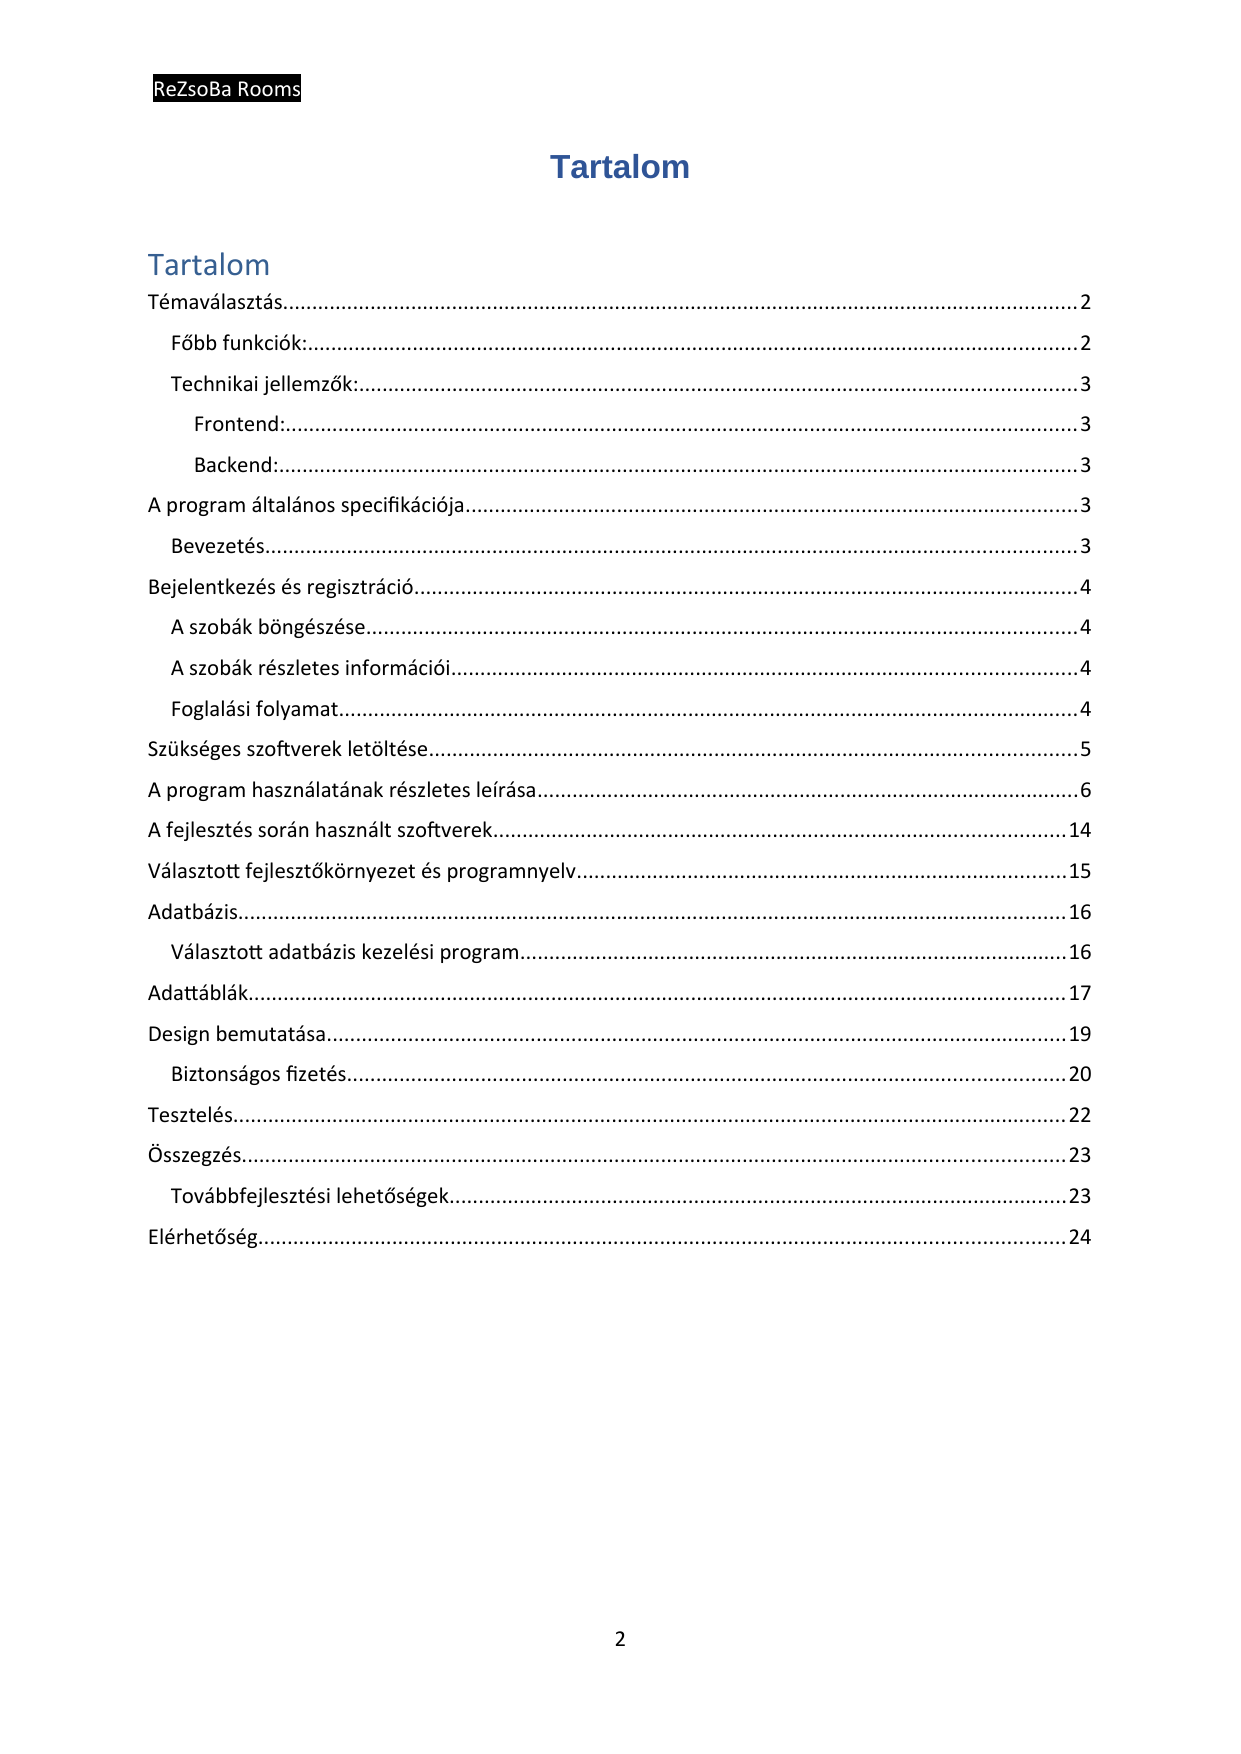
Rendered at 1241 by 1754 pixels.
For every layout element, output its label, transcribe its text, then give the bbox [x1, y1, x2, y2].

text Tartalom [148, 148, 1093, 216]
